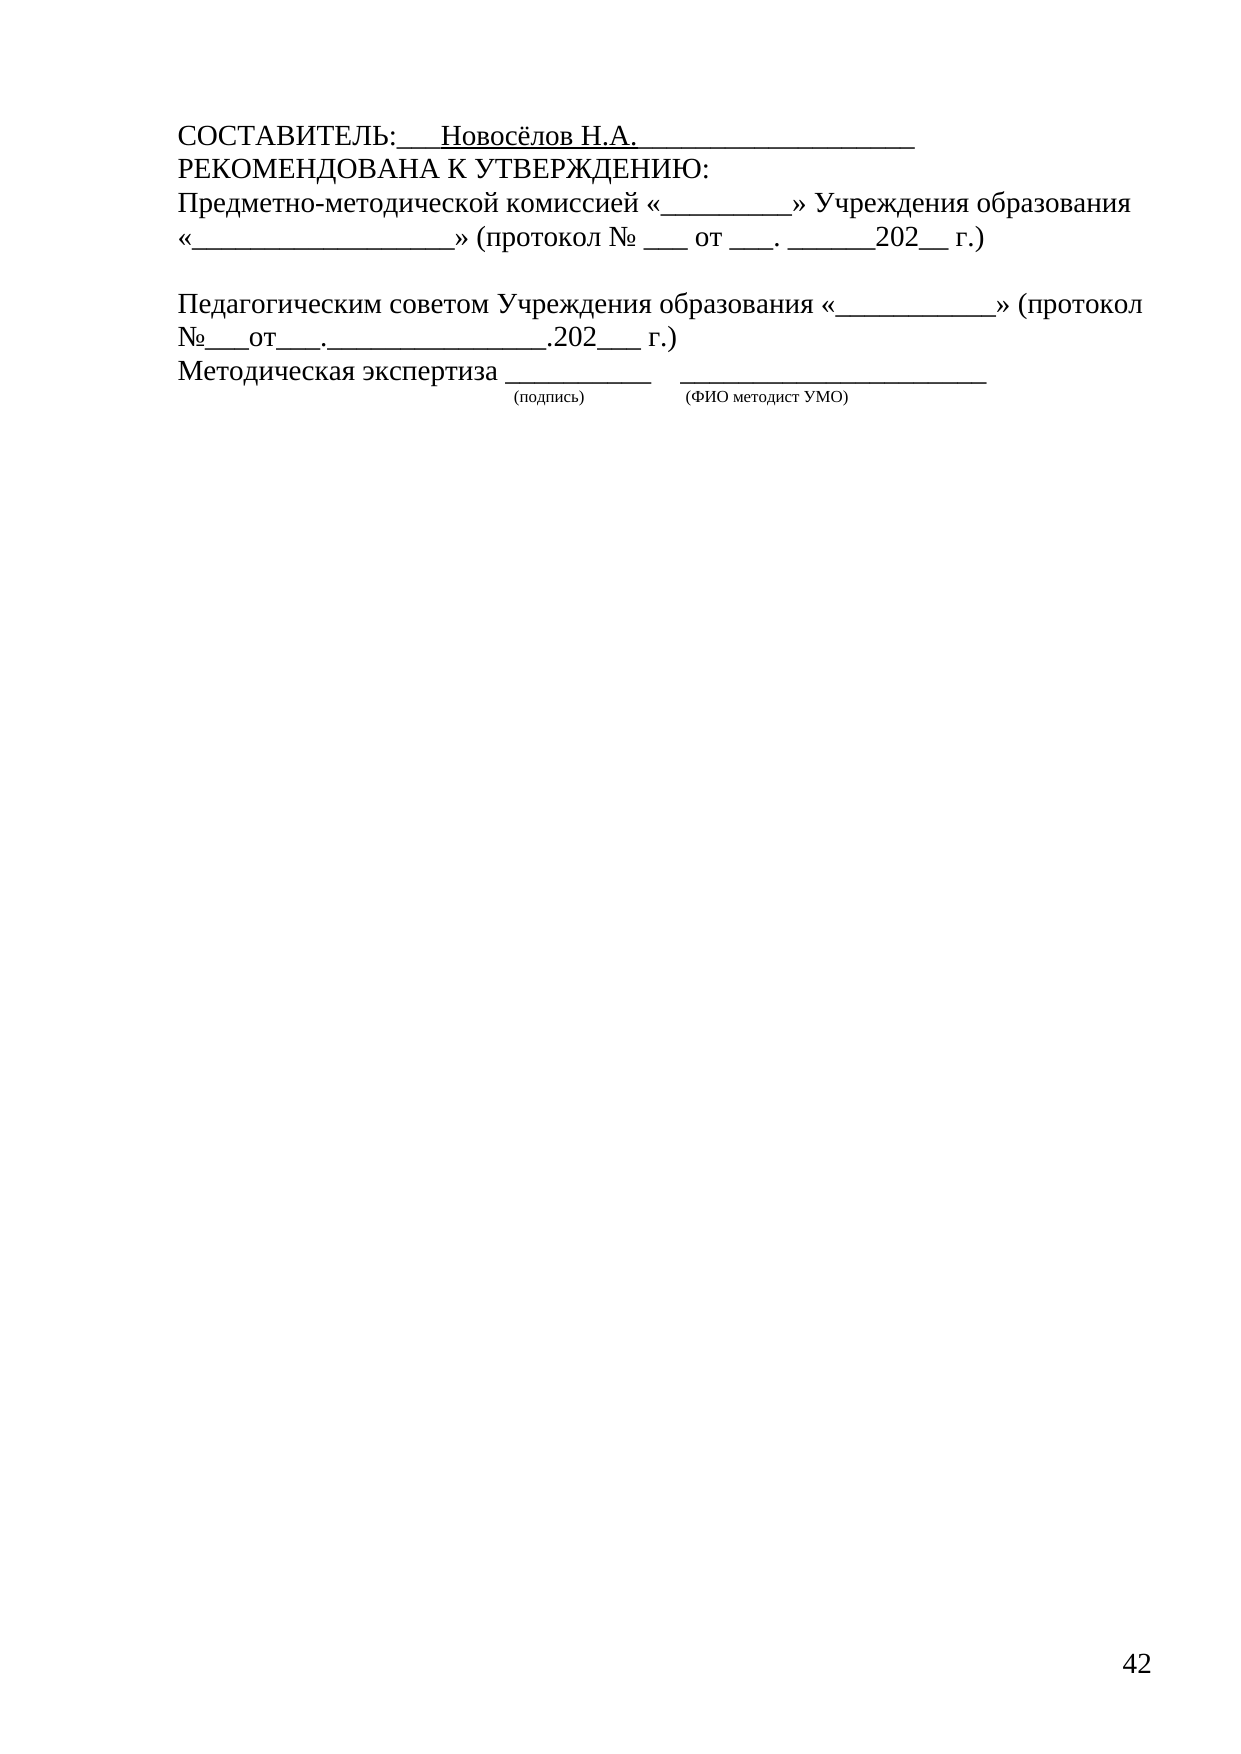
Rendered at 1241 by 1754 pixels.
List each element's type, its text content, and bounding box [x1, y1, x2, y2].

text СОСТАВИТЕЛЬ:___Новосёлов Н.А.___________________ [177, 118, 1152, 152]
text Методическая экспертиза __________ _____________________ [177, 353, 1152, 386]
text РЕКОМЕНДОВАНА К УТВЕРЖДЕНИЮ: [177, 152, 1152, 185]
text Педагогическим советом Учреждения образования «___________» (протокол №___от___._______________.202___ г.) [177, 286, 1152, 353]
text (подпись) (ФИО методист УМО) [177, 386, 1152, 420]
text Предметно-методической комиссией «_________» Учреждения образования «__________________» (протокол № ___ от ___. ______202__ г.) [177, 185, 1152, 252]
